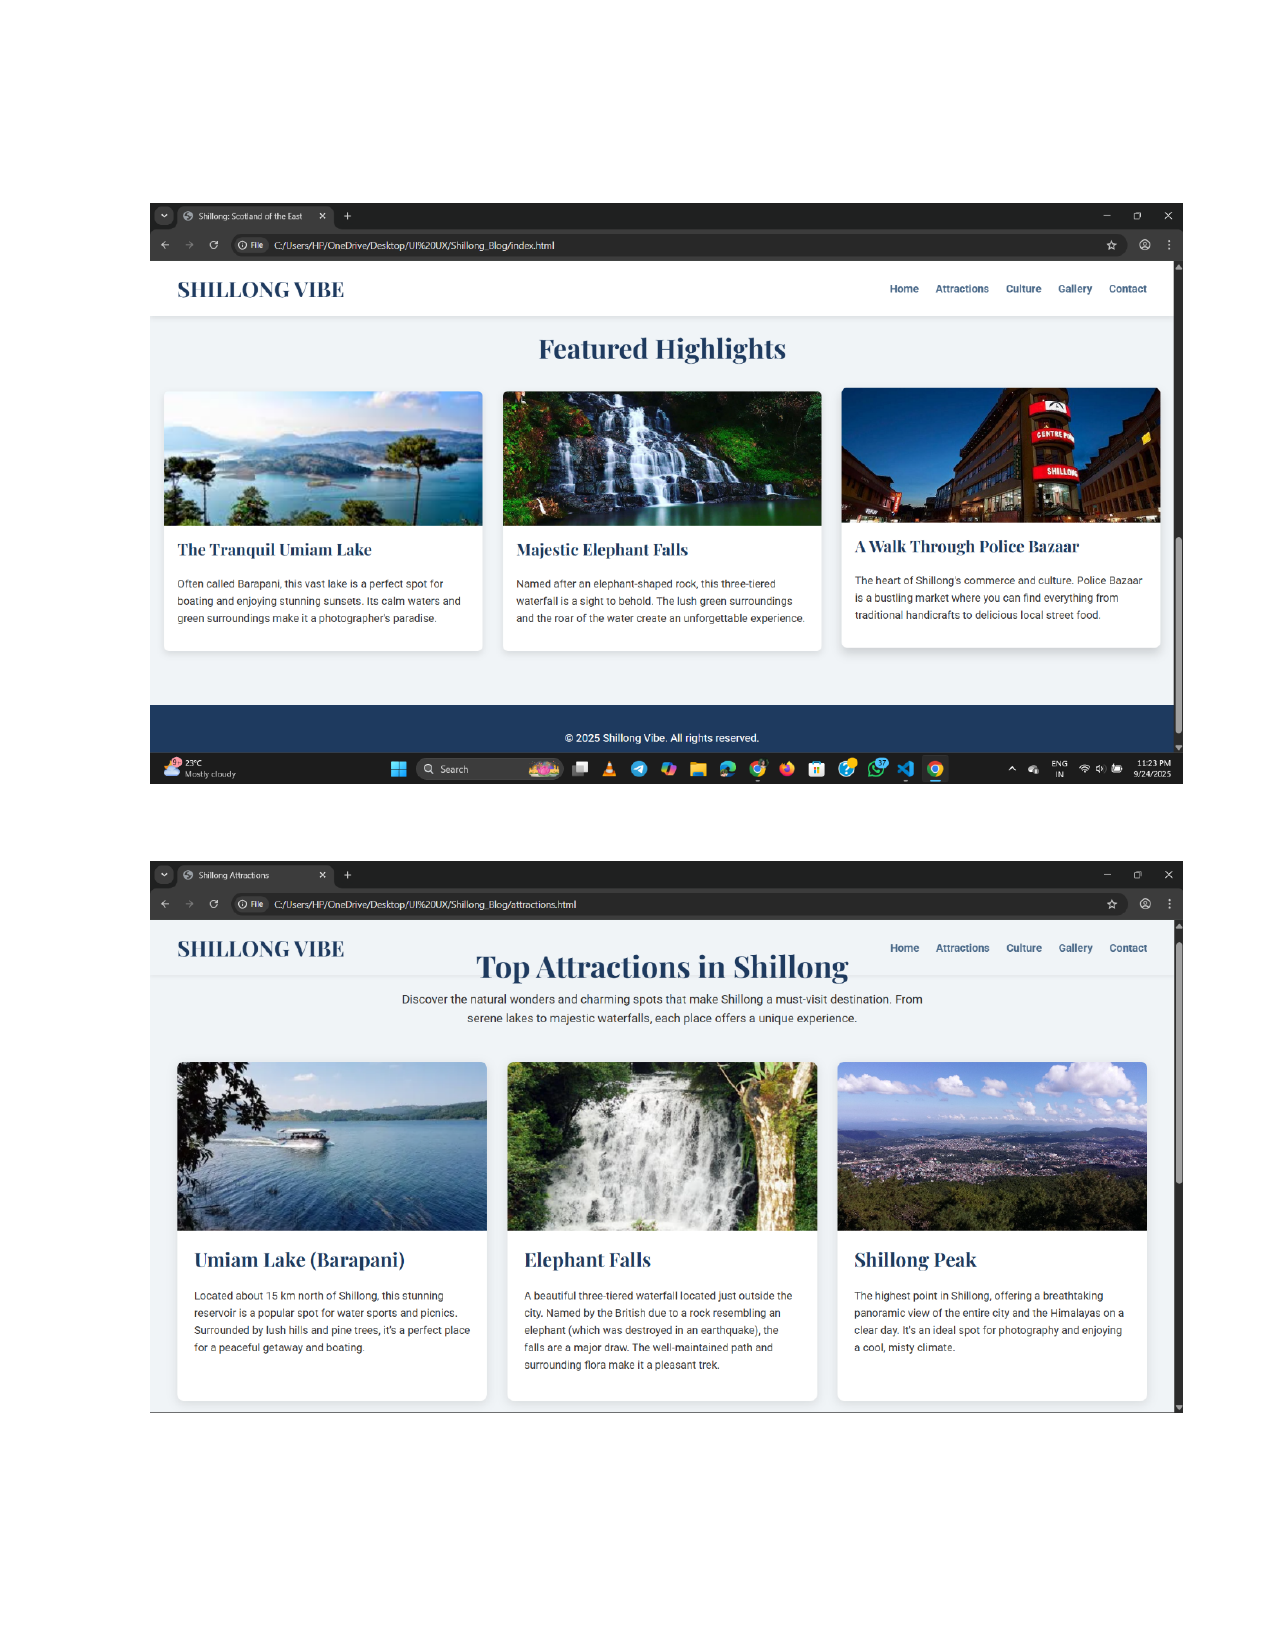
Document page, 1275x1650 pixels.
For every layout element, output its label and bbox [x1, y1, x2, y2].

picture [150, 861, 1183, 1413]
picture [150, 203, 1183, 784]
